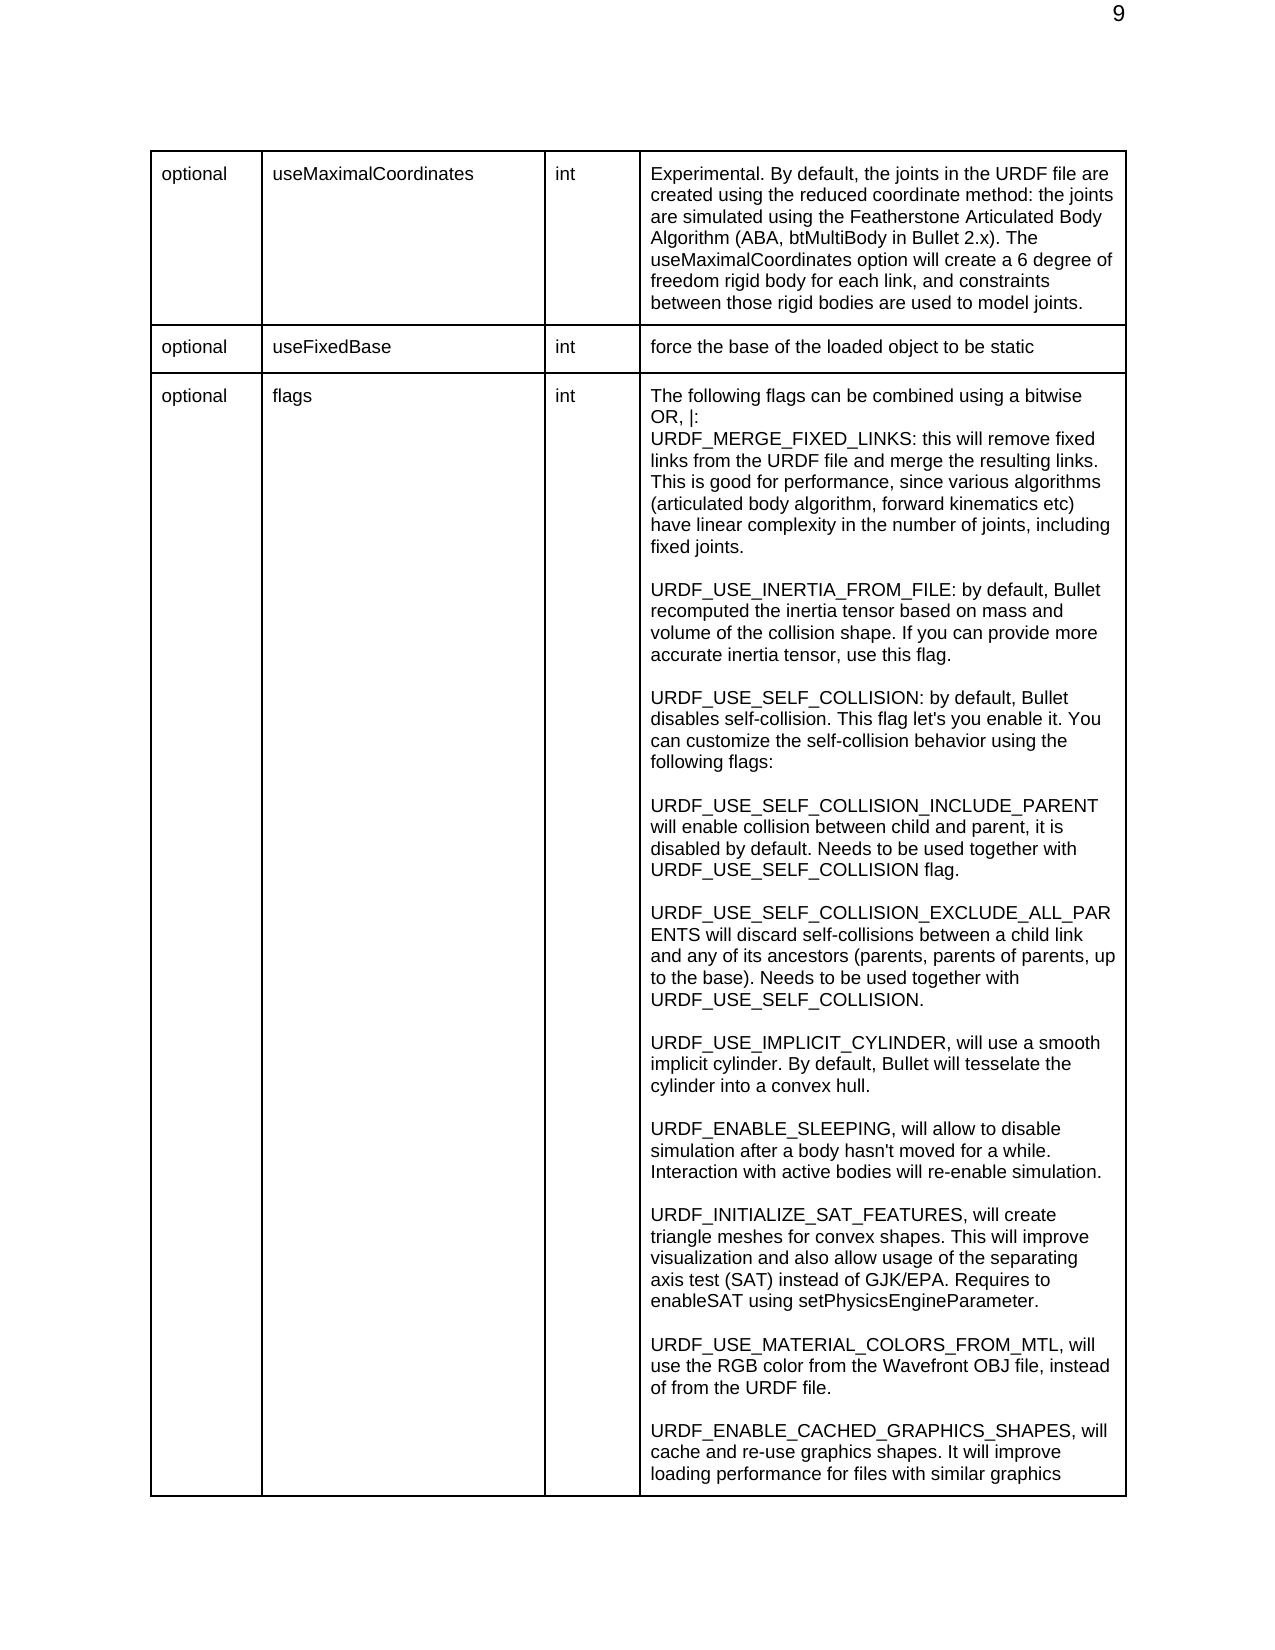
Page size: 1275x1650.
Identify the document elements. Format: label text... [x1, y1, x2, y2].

table_cell useMaximalCoordinates [263, 152, 544, 324]
table_cell force the base of the loaded object to be static [641, 326, 1125, 372]
table_cell optional [152, 374, 261, 1495]
table_cell Experimental. By default, the joints in the URDF file are created using the reduced coordinate method: the joints are simulated using the Featherstone Articulated Body Algorithm (ABA, btMultiBody in Bullet 2.x). The useMaximalCoordinates option will create a 6 degree of freedom rigid body for each link, and constraints between those rigid bodies are used to model joints. [641, 152, 1125, 324]
table_cell optional [152, 152, 261, 324]
table_cell flags [263, 374, 544, 1495]
table_cell int [546, 374, 639, 1495]
table_cell int [546, 326, 639, 372]
table_cell optional [152, 326, 261, 372]
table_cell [641, 374, 1125, 1495]
table_cell useFixedBase [263, 326, 544, 372]
table_cell int [546, 152, 639, 324]
